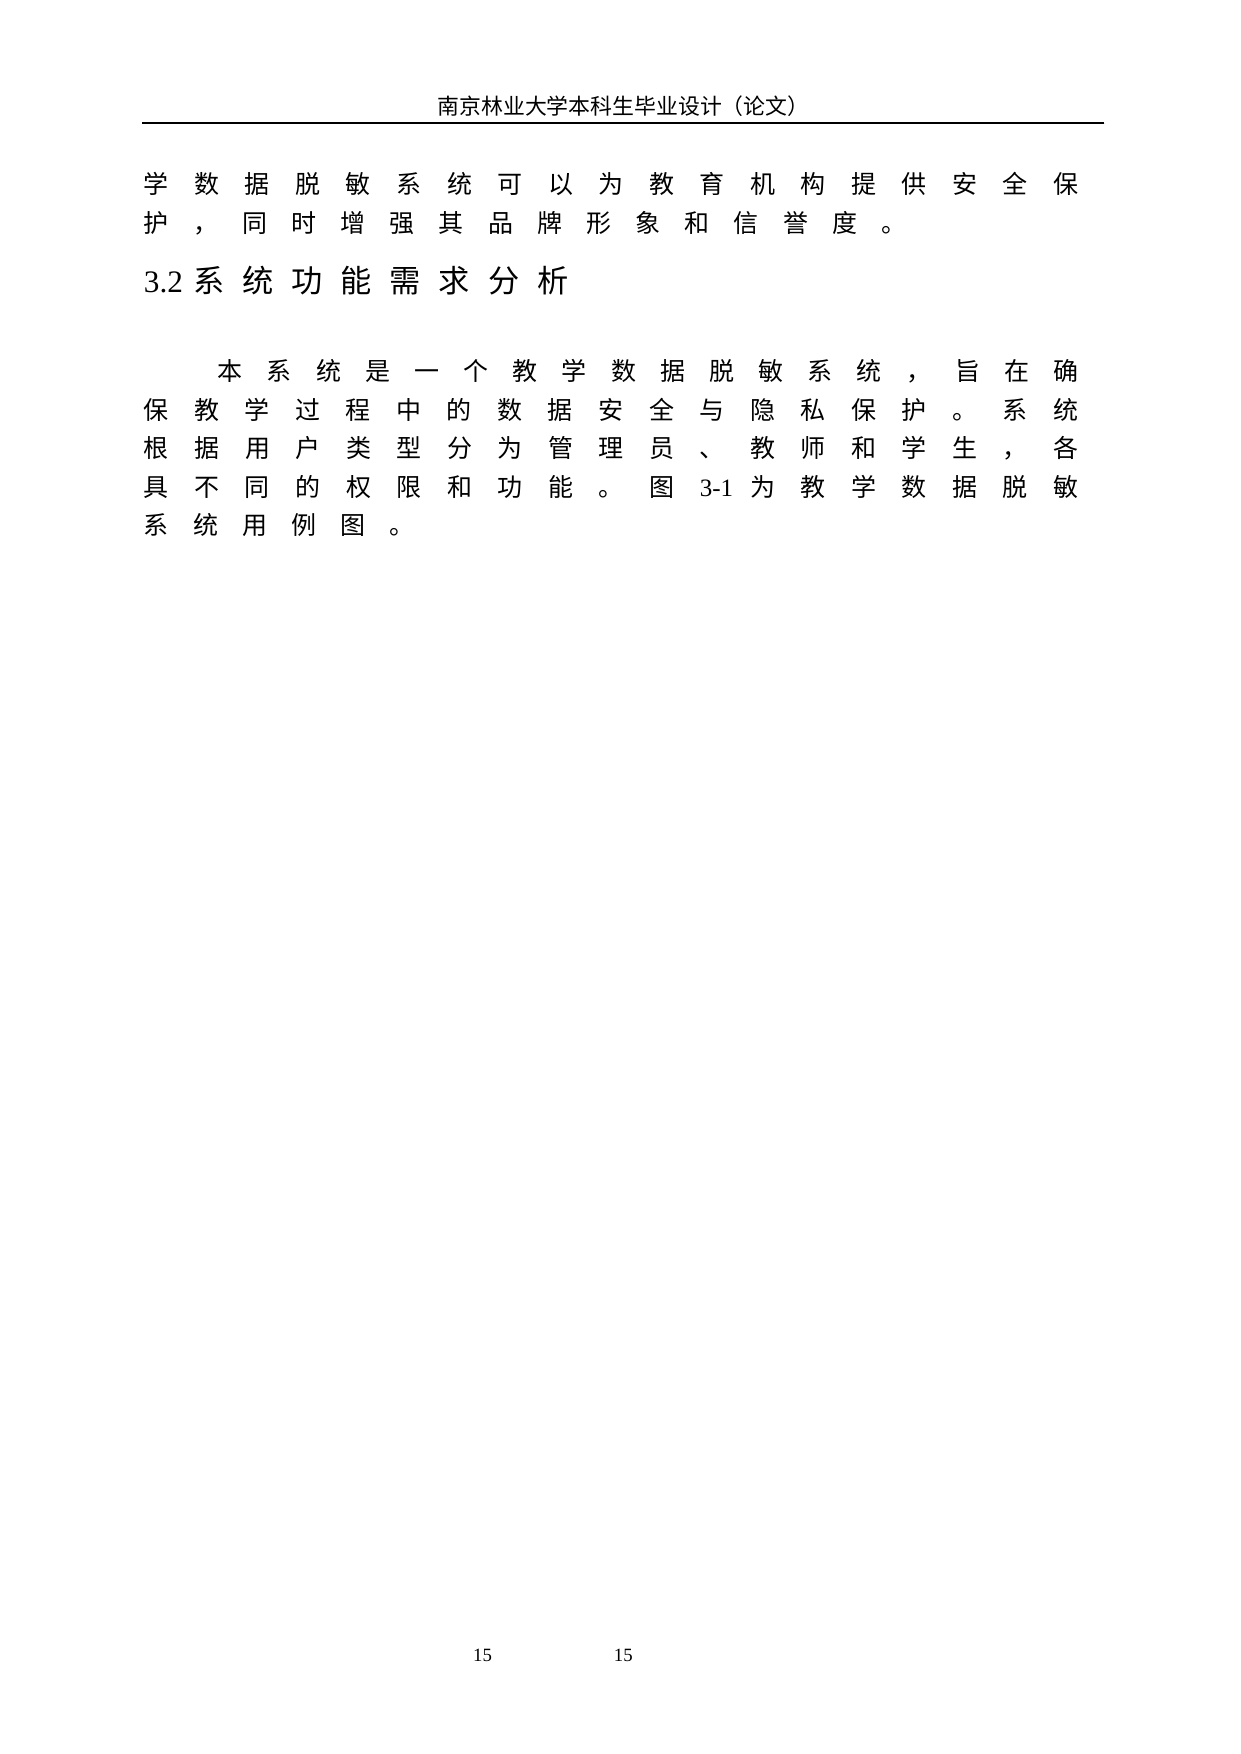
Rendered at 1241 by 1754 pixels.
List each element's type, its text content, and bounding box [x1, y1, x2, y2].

text 本系统是一个教学数据脱敏系统，旨在确保教学过程中的数据安全与隐私保护。系统根据用户类型分为管理员、教师和学生，各具不同的权限和功能。图3-1为教学数据脱敏系统用例图。 [144, 351, 1102, 543]
subtitle 3.2系统功能需求分析 [144, 241, 1102, 318]
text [144, 164, 1102, 241]
